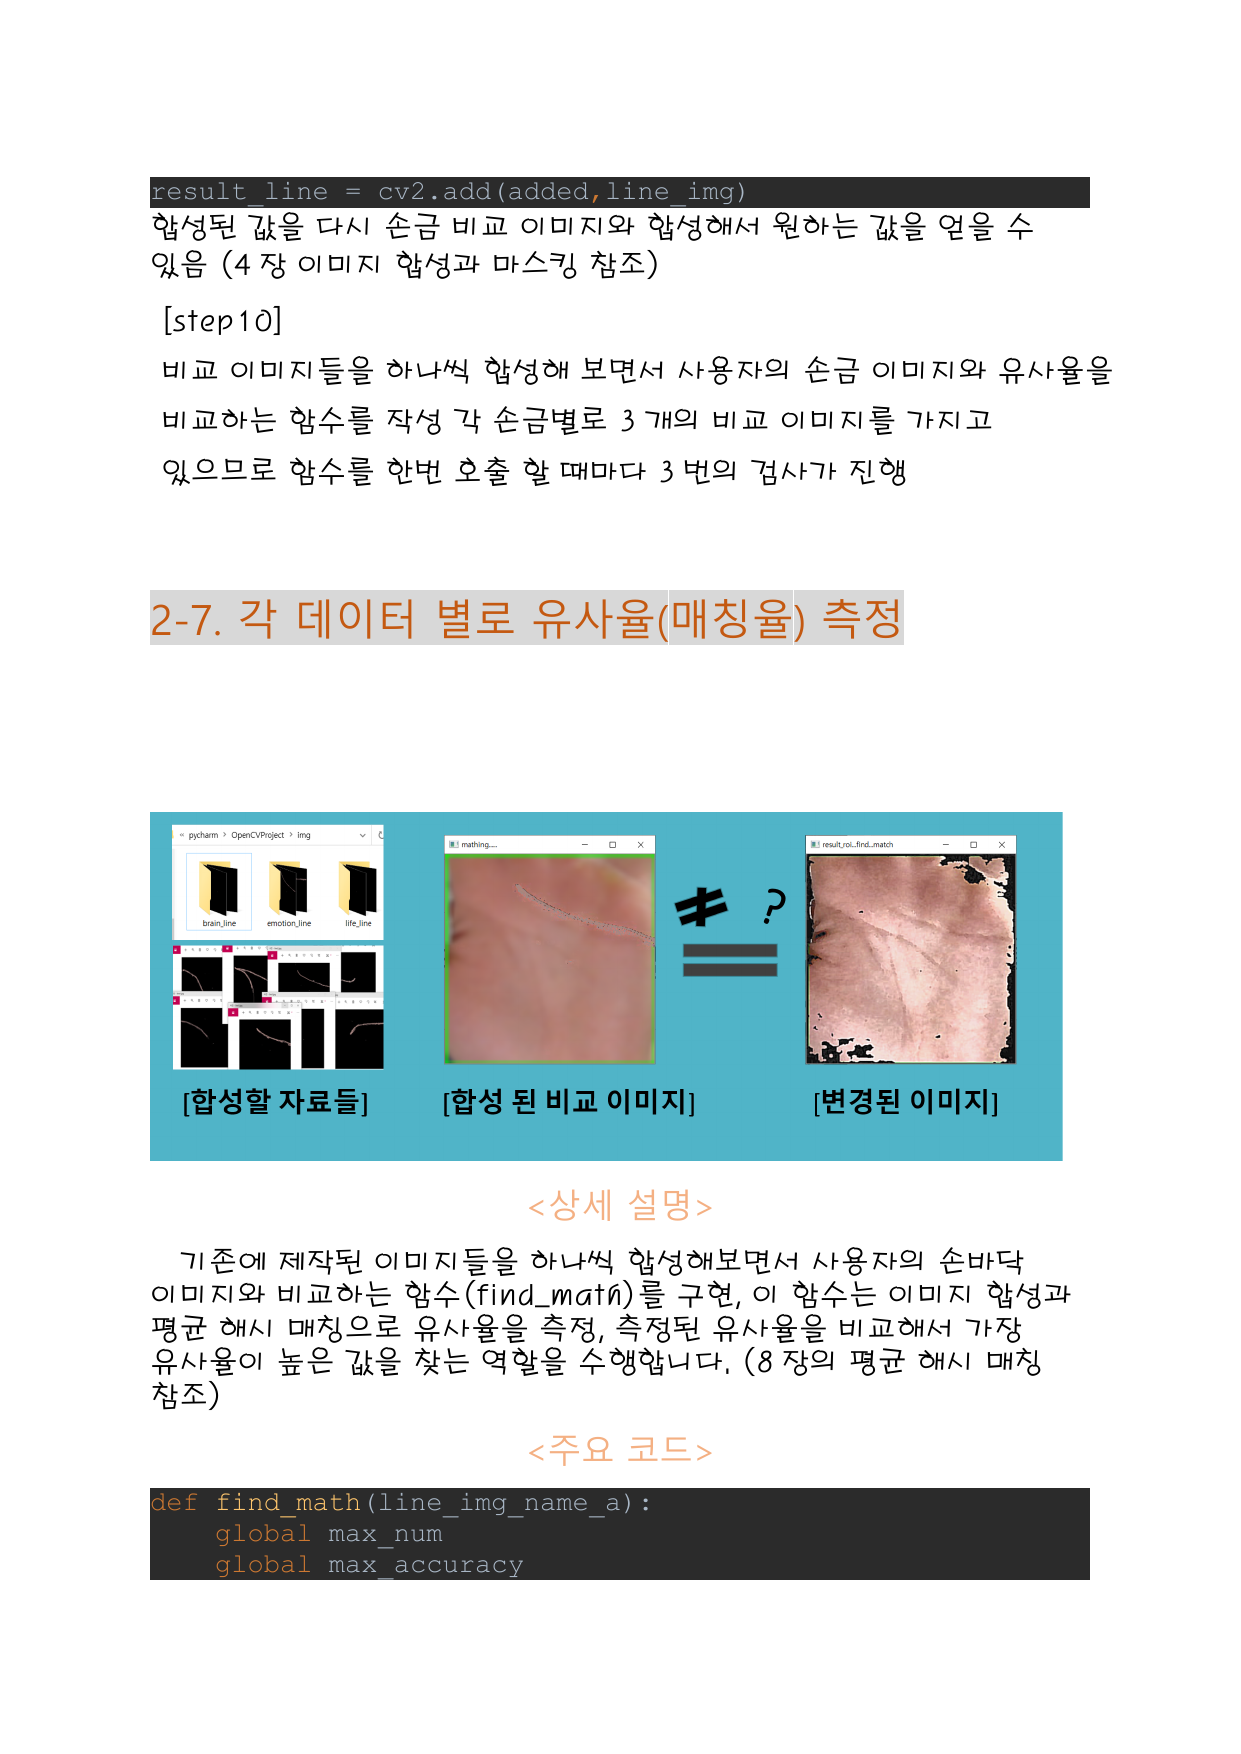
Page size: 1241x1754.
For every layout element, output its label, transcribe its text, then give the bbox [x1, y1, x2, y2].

text <주요 코드> [150, 1427, 1090, 1472]
text def find_math(line_img_name_a): global max_num global max_accuracy [150, 1488, 1090, 1580]
picture [150, 812, 1063, 1161]
text 2-7. 각 데이터 별로 유사율(매칭율) 측정 [150, 589, 1090, 645]
text 기존에 제작된 이미지들을 하나씩 합성해보면서 사용자의 손바닥 이미지와 비교하는 함수(find_math)를 구현, 이 함수는 이미지 합성과 평균 해시 매칭으로 유사율을 측정, 측정된 유사율을 비교해서 가장 유사율이 높은 값을 찾는 역할을 수행합니다. (8장의 평균 해시 매칭 참조) [150, 1243, 1090, 1411]
table_header [step10] 비교 이미지들을 하나씩 합성해 보면서 사용자의 손금 이미지와 유사율을 비교하는 함수를 작성 각 손금별로 3개의 비교 이미지를 가지고 있으므로 함수를 한번 호출 할 때마다 3번의 검사가 진행 [150, 302, 1129, 498]
text result_line = cv2.add(added,line_img) [150, 177, 1090, 208]
text <상세 설명> [150, 1182, 1090, 1226]
text 합성된 값을 다시 손금 비교 이미지와 합성해서 원하는 값을 얻을 수 있음 (4장 이미지 합성과 마스킹 참조) [150, 208, 1090, 280]
